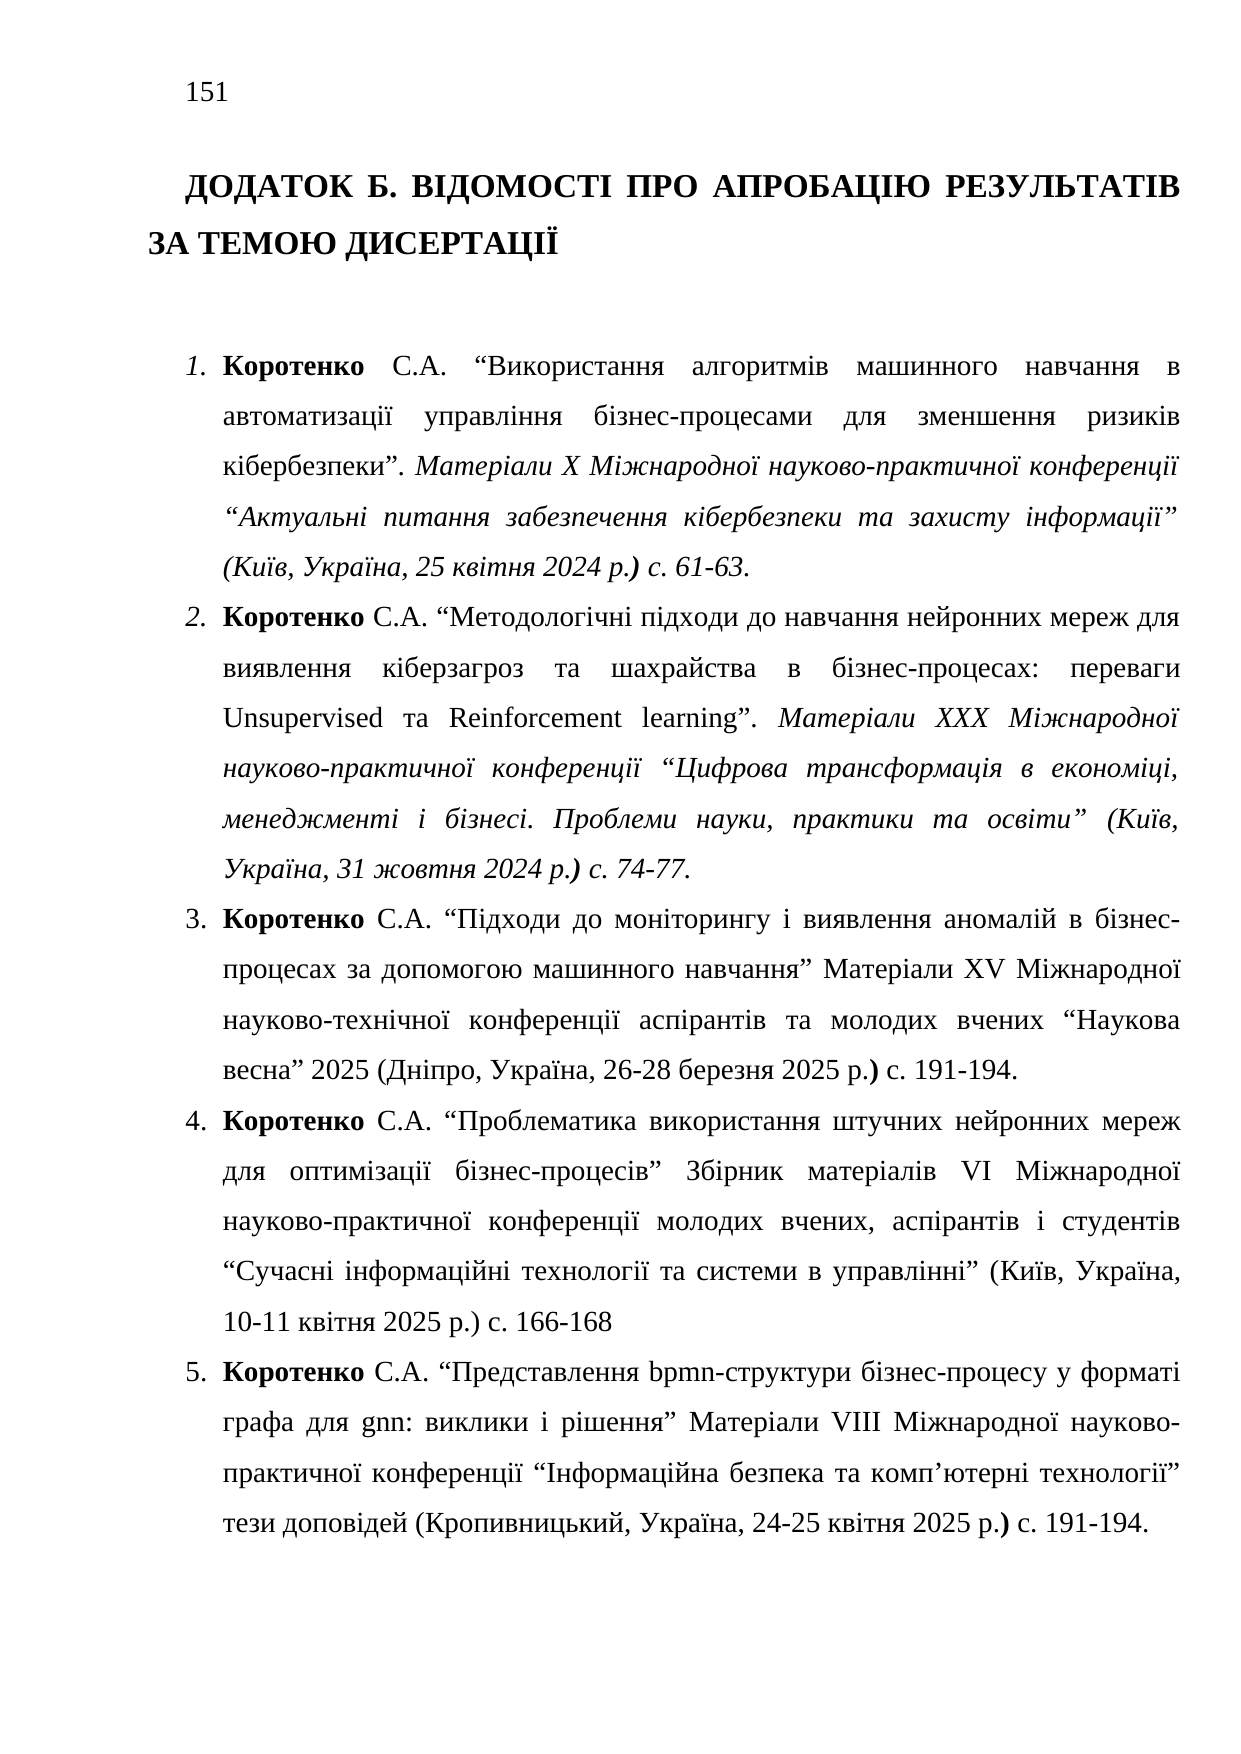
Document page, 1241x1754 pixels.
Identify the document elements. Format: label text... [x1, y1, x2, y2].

list Коротенко С.А. “Використання алгоритмів машинного навчання в автоматизації управління бізнес-процесами для зменшення ризиків кібербезпеки”. Матеріали Х Міжнародної науково-практичної конференції “Актуальні питання забезпечення кібербезпеки та захисту інформації” (Київ, Україна, 25 квітня 2024 р.) с. 61-63. [185, 381, 1181, 583]
list Коротенко С.А. “Представлення bpmn-структури бізнес-процесу у форматі графа для gnn: виклики і рішення” Матеріали VІІІ Міжнародної науково-практичної конференції “Інформаційна безпека та комп’ютерні технології” тези доповідей (Кропивницький, Україна, 24-25 квітня 2025 р.) с. 191-194. [185, 1354, 1181, 1539]
subtitle ДОДАТОК Б. ВІДОМОСТІ ПРО АПРОБАЦІЮ РЕЗУЛЬТАТІВ ЗА ТЕМОЮ ДИСЕРТАЦІЇ [148, 166, 1181, 262]
list Коротенко С.А. “Методологічні підходи до навчання нейронних мереж для виявлення кіберзагроз та шахрайства в бізнес-процесах: переваги Unsupervised та Reinforcement learning”. Матеріали ХХХ Міжнародної науково-практичної конференції “Цифрова трансформація в економіці, менеджменті і бізнесі. Проблеми науки, практики та освіти” (Київ, Україна, 31 жовтня 2024 р.) с. 74-77. [185, 599, 1181, 884]
list Коротенко С.А. “Підходи до моніторингу і виявлення аномалій в бізнес-процесах за допомогою машинного навчання” Матеріали XV Міжнародної науково-технічної конференції аспірантів та молодих вчених “Наукова весна” 2025 (Дніпро, Україна, 26-28 березня 2025 р.) с. 191-194. [185, 935, 1181, 1086]
list Коротенко С.А. “Проблематика використання штучних нейронних мереж для оптимізації бізнес-процесів” Збірник матеріалів VІ Міжнародної науково-практичної конференції молодих вчених, аспірантів і студентів “Сучасні інформаційні технології та системи в управлінні” (Київ, Україна, 10-11 квітня 2025 р.) с. 166-168 [185, 1103, 1181, 1337]
